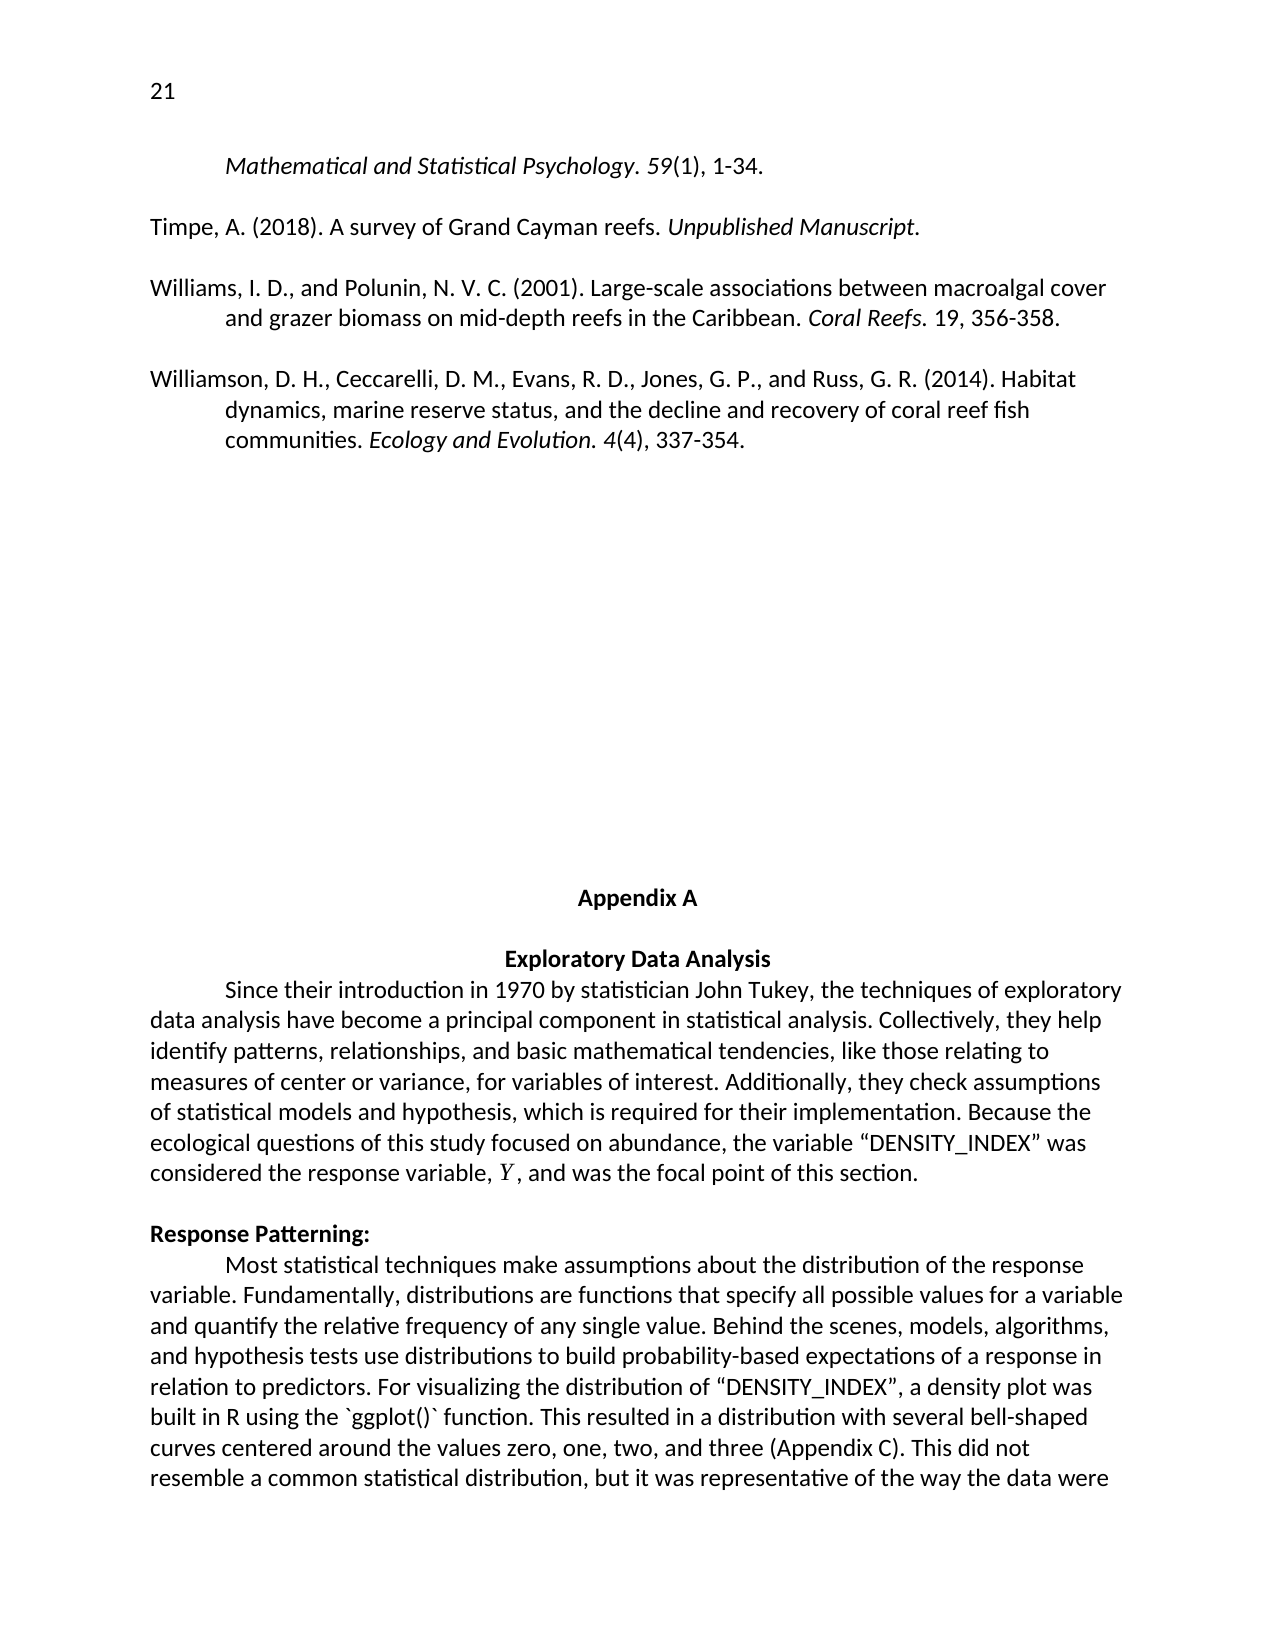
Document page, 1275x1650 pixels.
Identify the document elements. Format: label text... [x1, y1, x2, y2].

text Appendix A [150, 882, 1125, 913]
text Exploratory Data Analysis [150, 943, 1125, 974]
text Mathematical and Statistical Psychology. 59(1), 1-34. [150, 150, 1125, 181]
text Williamson, D. H., Ceccarelli, D. M., Evans, R. D., Jones, G. P., and Russ, G. R. (2014). Habitat [150, 364, 1125, 394]
text Williams, I. D., and Polunin, N. V. C. (2001). Large-scale associations between macroalgal cover [150, 272, 1125, 303]
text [150, 1249, 1125, 1493]
text and grazer biomass on mid-depth reefs in the Caribbean. Coral Reefs. 19, 356-358. [150, 303, 1125, 333]
text Since their introduction in 1970 by statistician John Tukey, the techniques of exploratory data analysis have become a principal component in statistical analysis. Collectively, they help identify patterns, relationships, and basic mathematical tendencies, like those relating to measures of center or variance, for variables of interest. Additionally, they check assumptions of statistical models and hypothesis, which is required for their implementation. Because the ecological questions of this study focused on abundance, the variable “DENSITY_INDEX” was considered the response variable, , and was the focal point of this section. [150, 974, 1125, 1188]
text Response Patterning: [150, 1218, 1125, 1249]
text Timpe, A. (2018). A survey of Grand Cayman reefs. Unpublished Manuscript. [150, 211, 1125, 242]
text dynamics, marine reserve status, and the decline and recovery of coral reef fish communities. Ecology and Evolution. 4(4), 337-354. [225, 394, 1125, 455]
